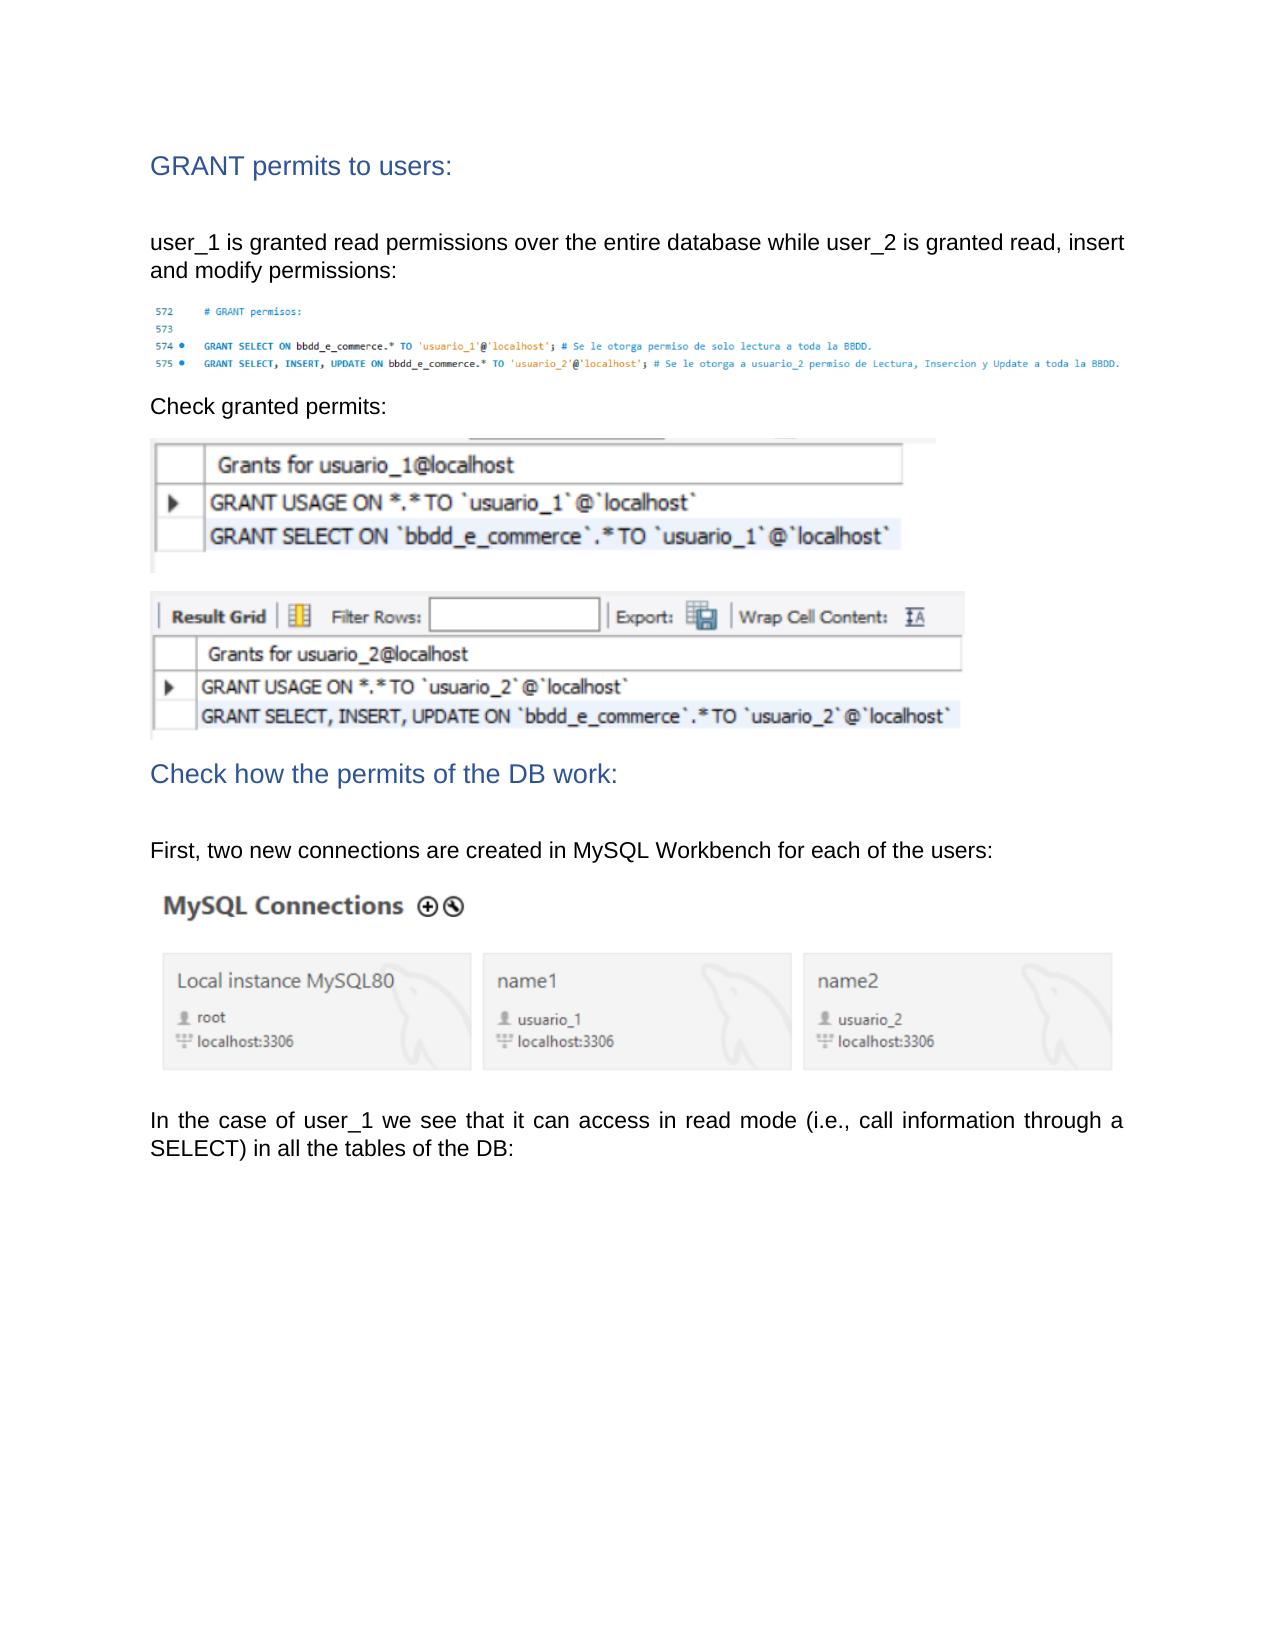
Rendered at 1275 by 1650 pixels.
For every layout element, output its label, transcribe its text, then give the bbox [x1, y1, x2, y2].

text In the case of user_1 we see that it can access in read mode (i.e., call information through a SELECT) in all the tables of the DB: [150, 1107, 1125, 1161]
subtitle GRANT permits to users: [150, 150, 1125, 181]
picture [150, 302, 1125, 374]
picture [150, 882, 1125, 1088]
subtitle Check how the permits of the DB work: [150, 758, 1125, 789]
text Check granted permits: [150, 393, 1125, 419]
picture [150, 591, 965, 740]
picture [150, 438, 936, 573]
text user_1 is granted read permissions over the entire database while user_2 is granted read, insert and modify permissions: [150, 229, 1125, 284]
text First, two new connections are created in MySQL Workbench for each of the users: [150, 837, 1125, 863]
